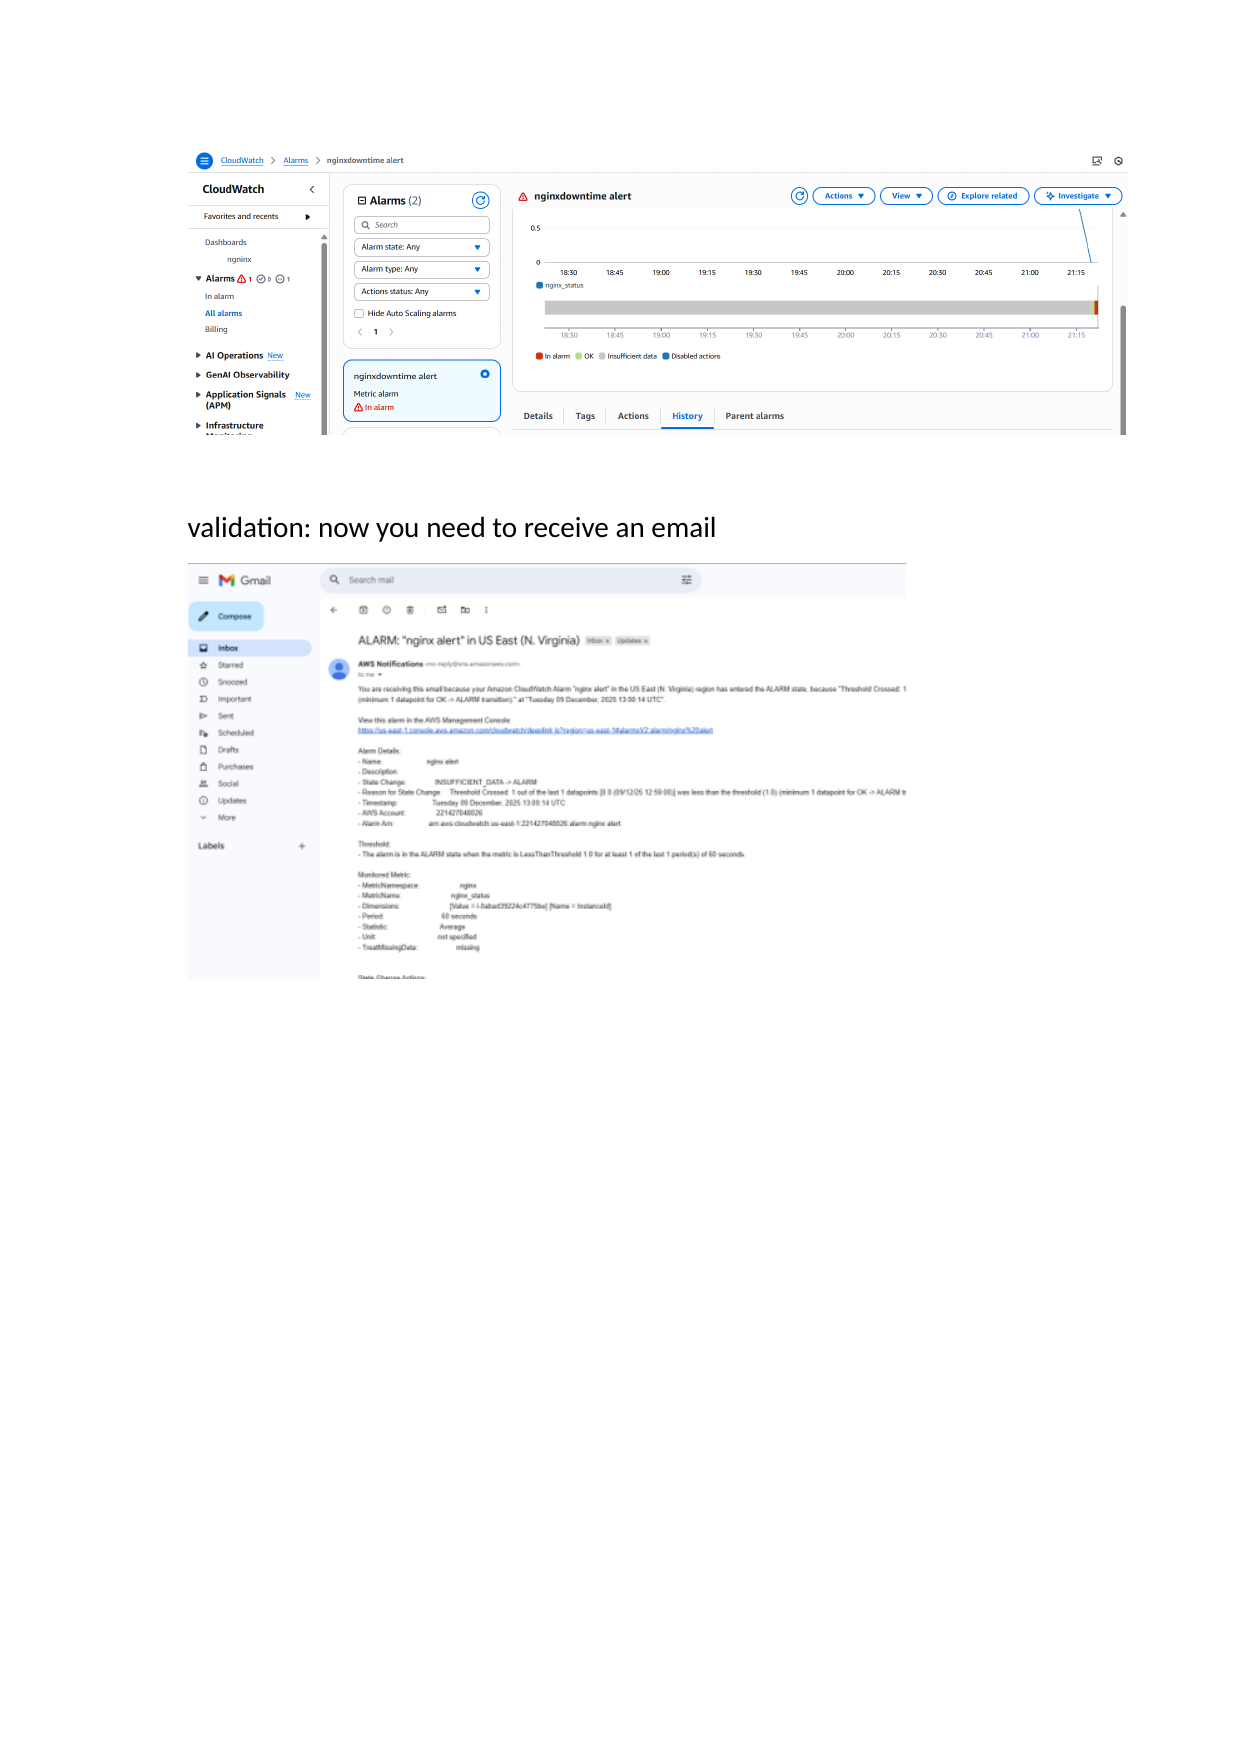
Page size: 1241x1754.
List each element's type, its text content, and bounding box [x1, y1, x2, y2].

picture [187, 150, 1128, 435]
picture [187, 563, 907, 979]
text validation: now you need to receive an email [187, 509, 1090, 544]
